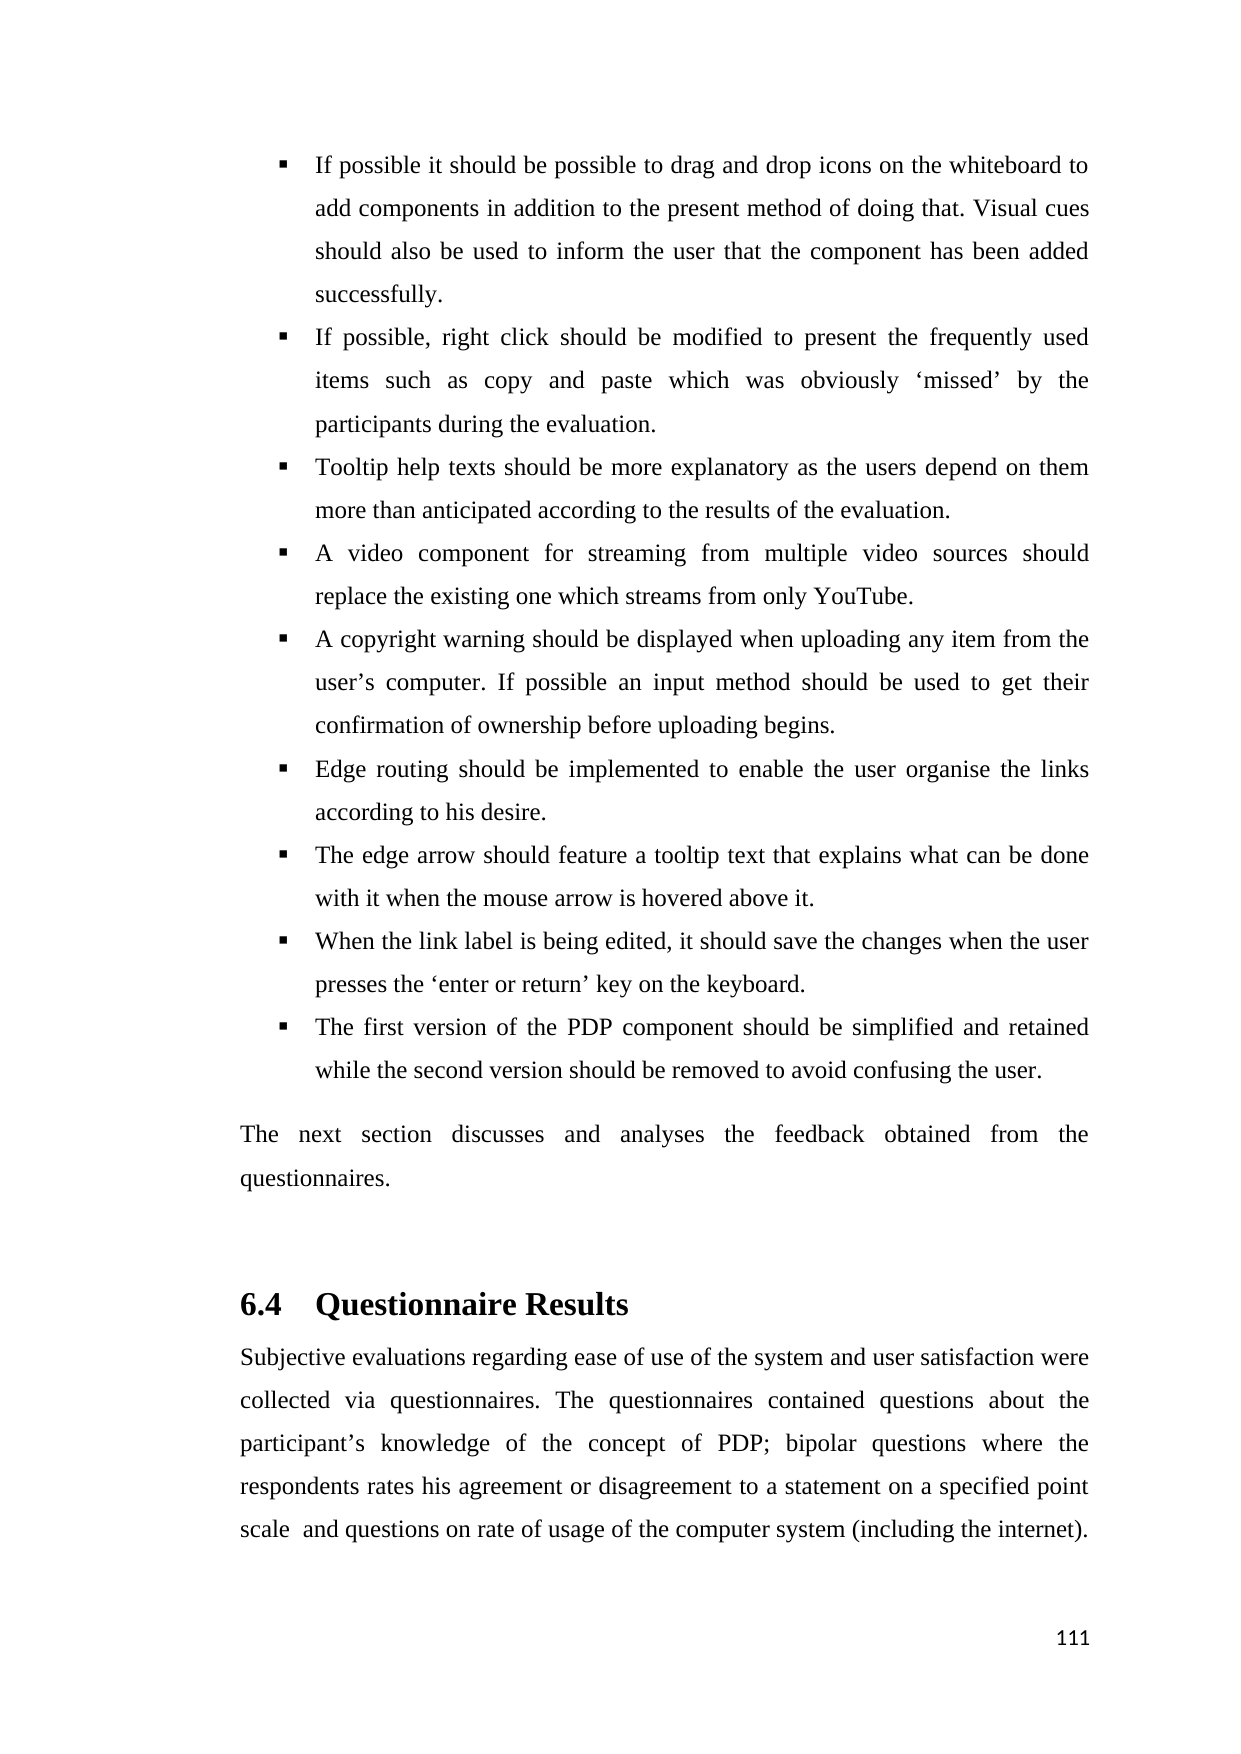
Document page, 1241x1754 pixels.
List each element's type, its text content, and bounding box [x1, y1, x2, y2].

list If possible it should be possible to drag and drop icons on the whiteboard to add components in addition to the present method of doing that. Visual cues should also be used to inform the user that the component has been added successfully. [277, 150, 1090, 308]
list The first version of the PDP component should be simplified and retained while the second version should be removed to avoid confusing the user. [277, 1012, 1090, 1084]
list A copyright warning should be displayed when uploading any item from the user’s computer. If possible an input method should be used to get their confirmation of ownership before uploading begins. [277, 624, 1090, 739]
list A video component for streaming from multiple video sources should replace the existing one which streams from only YouTube. [277, 538, 1090, 610]
subtitle 6.4 Questionnaire Results [240, 1227, 1090, 1322]
text The next section discusses and analyses the feedback obtained from the questionnaires. [240, 1119, 1090, 1191]
list When the link label is being edited, it should save the changes when the user presses the ‘enter or return’ key on the keyboard. [277, 926, 1090, 998]
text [240, 1342, 1090, 1543]
list The edge arrow should feature a tooltip text that explains what can be done with it when the mouse arrow is hovered above it. [277, 840, 1090, 912]
list If possible, right click should be modified to present the frequently used items such as copy and paste which was obviously ‘missed’ by the participants during the evaluation. [277, 322, 1090, 437]
list Edge routing should be implemented to enable the user organise the links according to his desire. [277, 754, 1090, 826]
list Tooltip help texts should be more explanatory as the users depend on them more than anticipated according to the results of the evaluation. [277, 452, 1090, 524]
